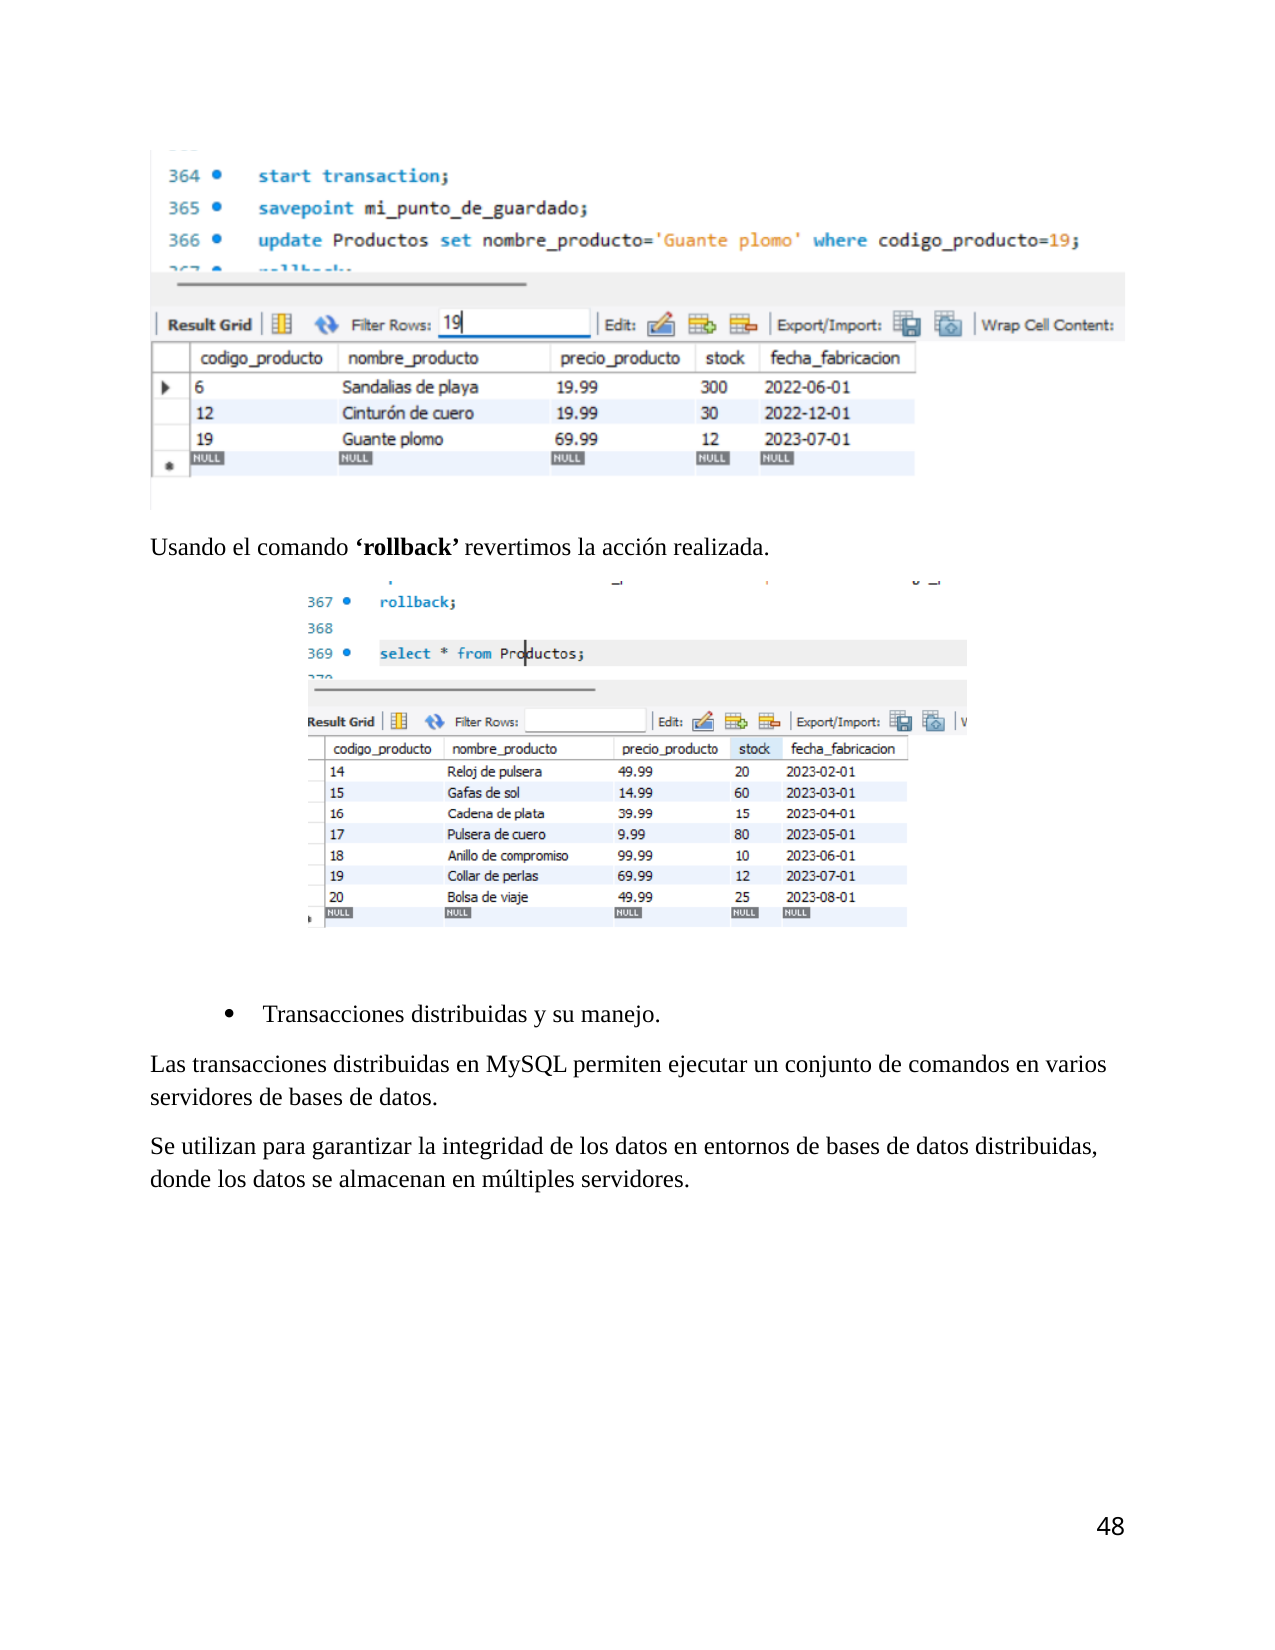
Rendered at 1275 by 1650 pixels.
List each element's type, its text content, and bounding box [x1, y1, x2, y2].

text Usando el comando ‘rollback’ revertimos la acción realizada. [150, 532, 1125, 561]
text Se utilizan para garantizar la integridad de los datos en entornos de bases de datos distribuidas, donde los datos se almacenan en múltiples servidores. [150, 1131, 1125, 1193]
list Transacciones distribuidas y su manejo. [225, 999, 1125, 1028]
picture [308, 581, 967, 928]
picture [150, 150, 1125, 510]
text Las transacciones distribuidas en MySQL permiten ejecutar un conjunto de comandos en varios servidores de bases de datos. [150, 1049, 1125, 1110]
